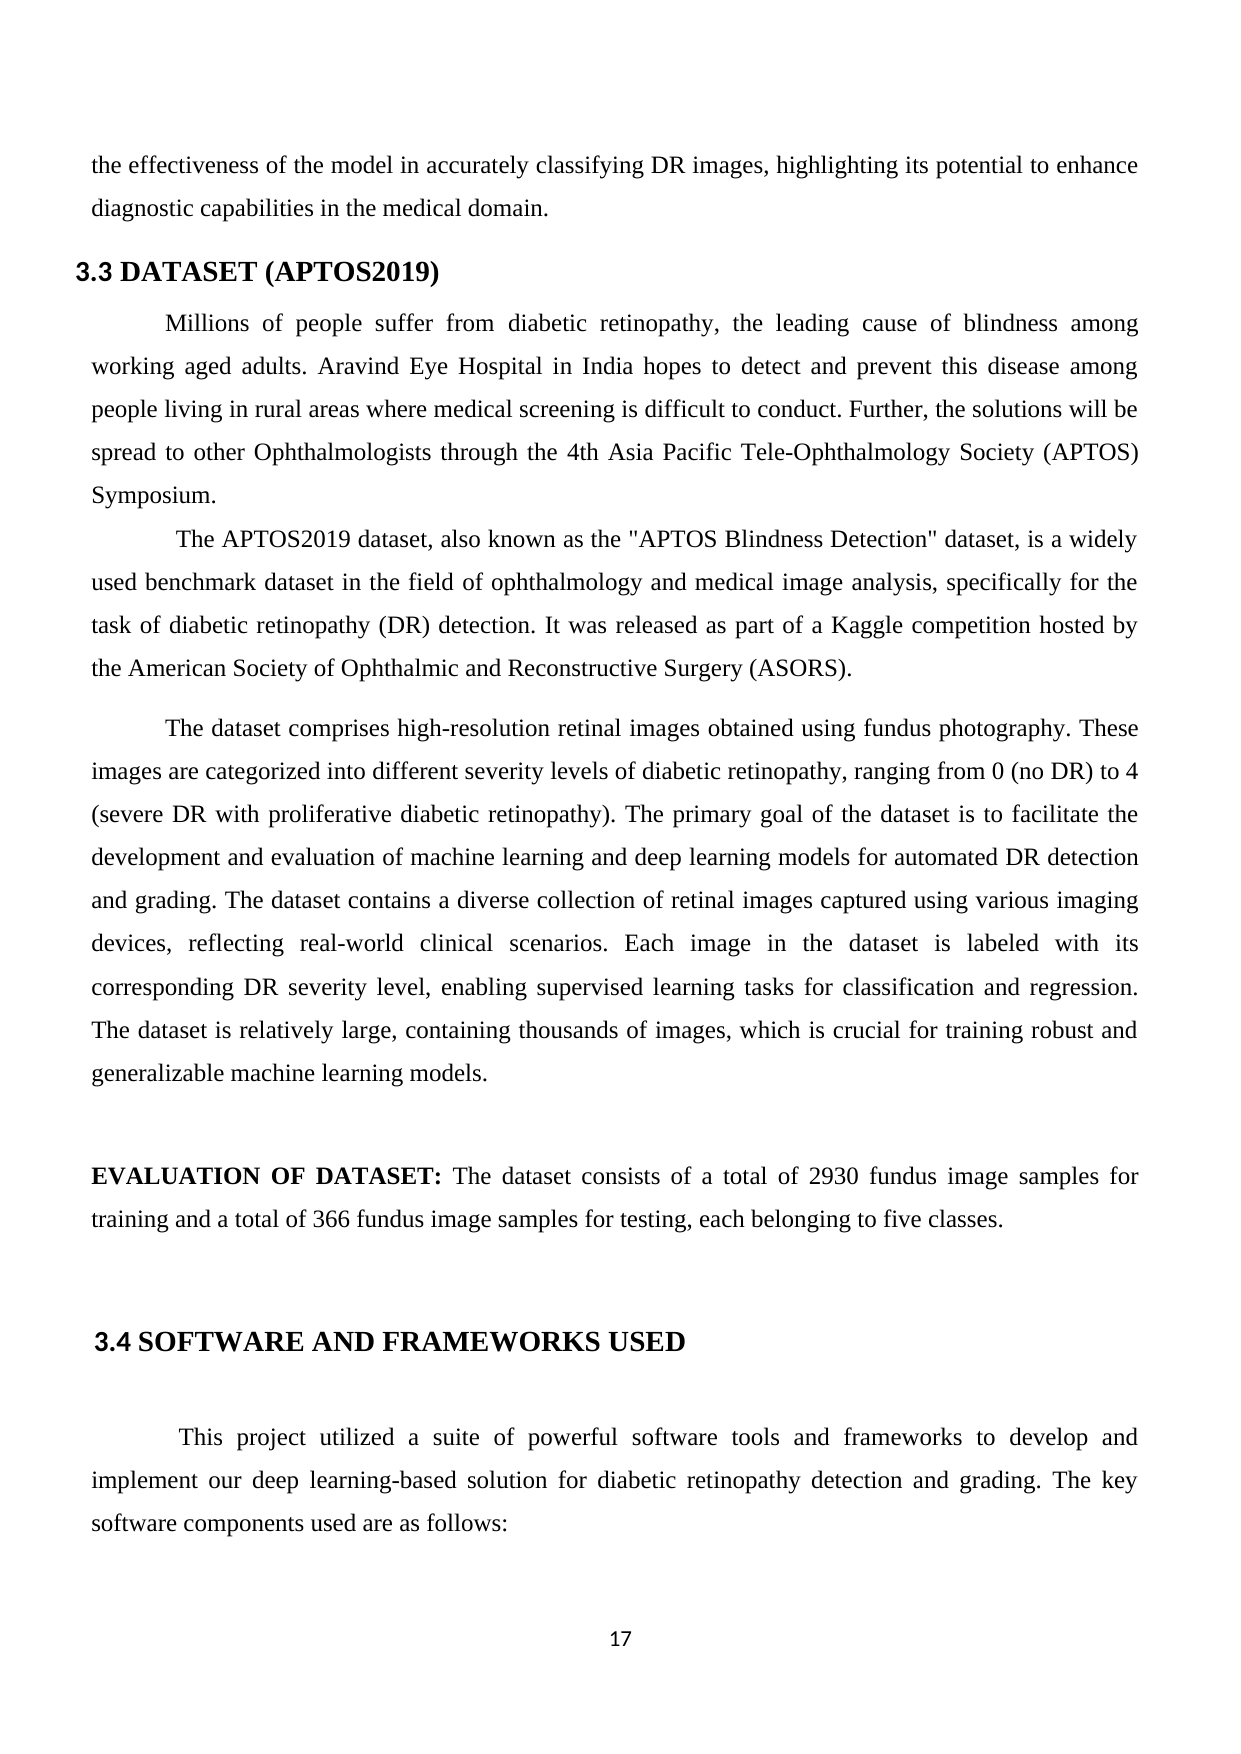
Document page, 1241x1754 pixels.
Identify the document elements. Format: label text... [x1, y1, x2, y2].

text EVALUATION OF DATASET: The dataset consists of a total of 2930 fundus image samples for training and a total of 366 fundus image samples for testing, each belonging to five classes. [91, 1118, 1139, 1233]
text Millions of people suffer from diabetic retinopathy, the leading cause of blindness among working aged adults. Aravind Eye Hospital in India hopes to detect and prevent this disease among people living in rural areas where medical screening is difficult to conduct. Further, the solutions will be spread to other Ophthalmologists through the 4th Asia Pacific Tele-Ophthalmology Society (APTOS) Symposium. The APTOS2019 dataset, also known as the "APTOS Blindness Detection" dataset, is a widely used benchmark dataset in the field of ophthalmology and medical image analysis, specifically for the task of diabetic retinopathy (DR) detection. It was released as part of a Kaggle competition hosted by the American Society of Ophthalmic and Reconstructive Surgery (ASORS). [91, 308, 1139, 682]
text The dataset comprises high-resolution retinal images obtained using fundus photography. These images are categorized into different severity levels of diabetic retinopathy, ranging from 0 (no DR) to 4 (severe DR with proliferative diabetic retinopathy). The primary goal of the dataset is to facilitate the development and evaluation of machine learning and deep learning models for automated DR detection and grading. The dataset contains a diverse collection of retinal images captured using various imaging devices, reflecting real-world clinical scenarios. Each image in the dataset is labeled with its corresponding DR severity level, enabling supervised learning tasks for classification and regression. The dataset is relatively large, containing thousands of images, which is crucial for training robust and generalizable machine learning models. [91, 713, 1139, 1087]
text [91, 150, 1139, 222]
text 3.4 SOFTWARE AND FRAMEWORKS USED [94, 1323, 1090, 1359]
text 3.3 DATASET (APTOS2019) [75, 253, 1090, 288]
text This project utilized a suite of powerful software tools and frameworks to develop and implement our deep learning-based solution for diabetic retinopathy detection and grading. The key software components used are as follows: [91, 1422, 1139, 1537]
